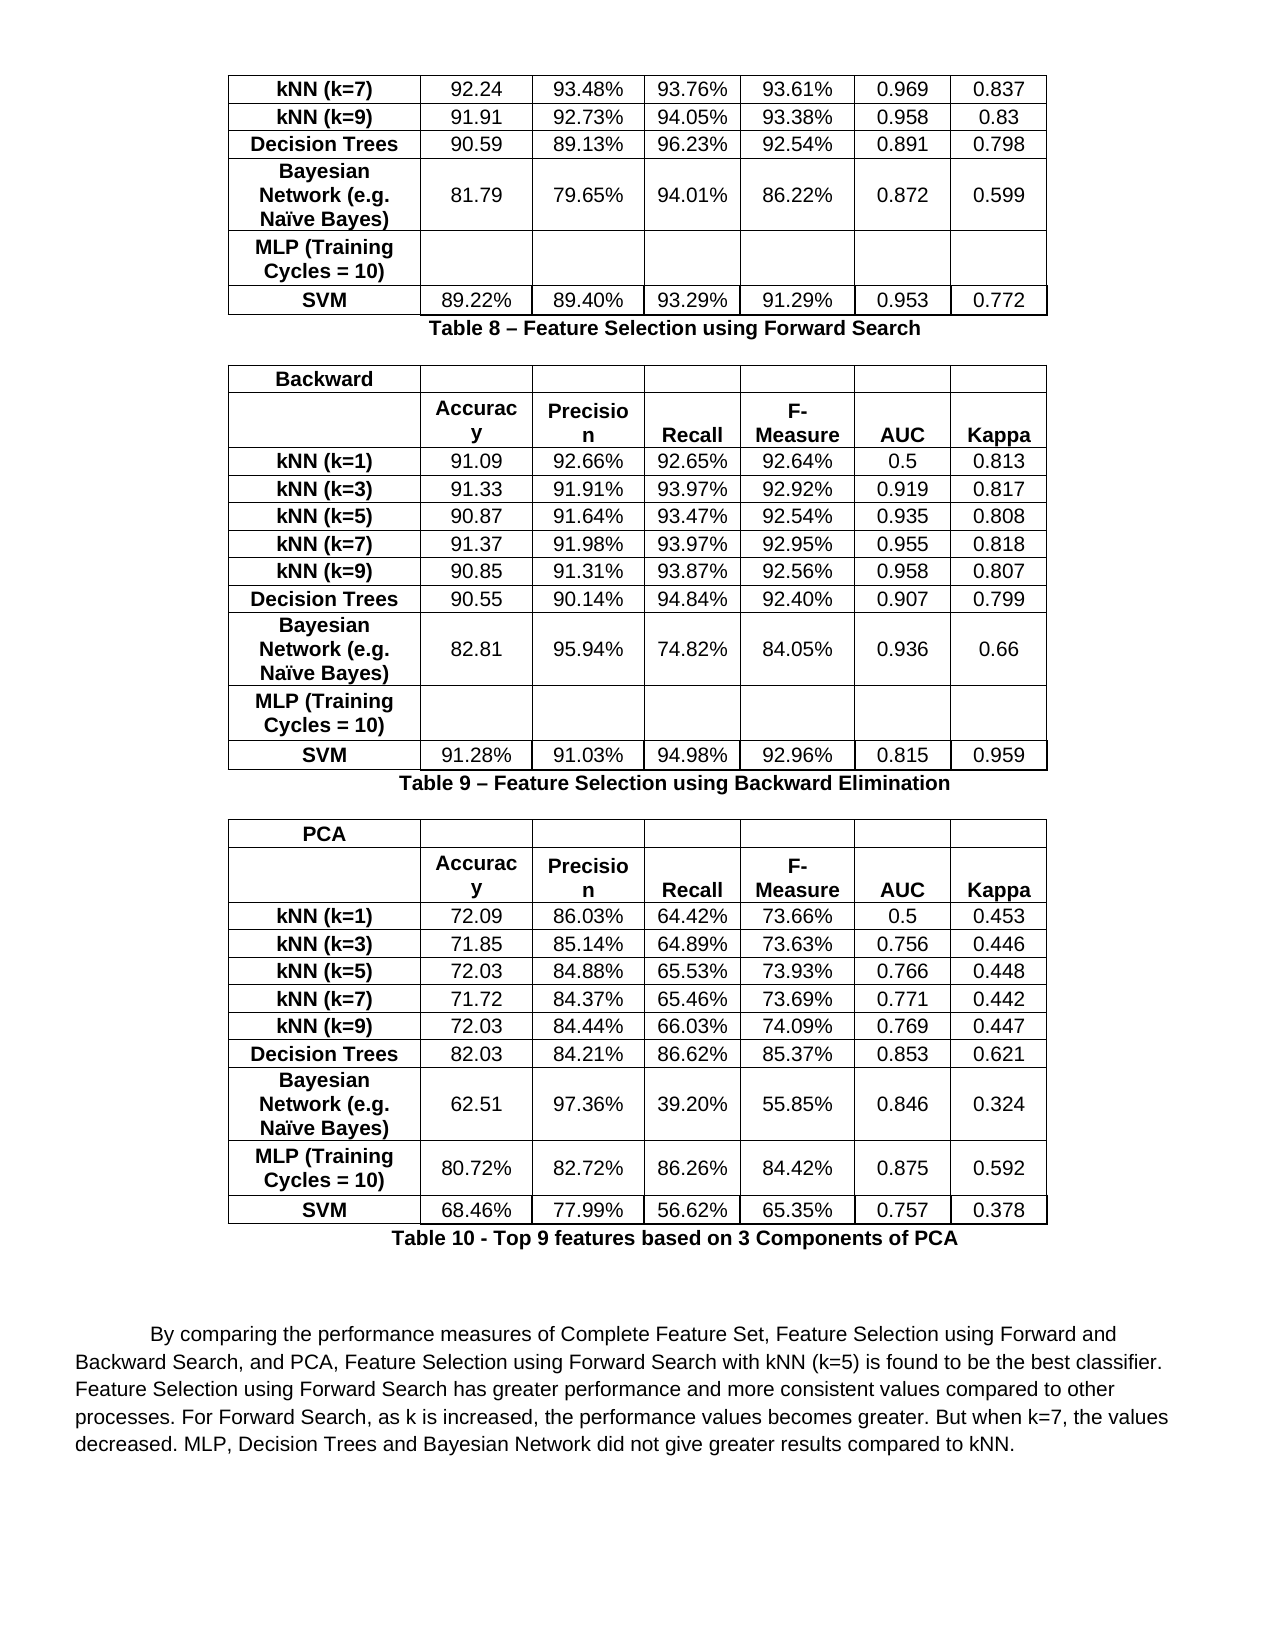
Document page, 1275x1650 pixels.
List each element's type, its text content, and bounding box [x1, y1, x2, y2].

table_cell 91.09 [421, 448, 532, 474]
table_cell kNN (k=3) [229, 476, 420, 502]
table_cell MLP (Training Cycles = 10) [229, 1141, 420, 1194]
table_cell 90.87 [421, 503, 532, 529]
table_header [951, 366, 1046, 392]
table_header [855, 366, 950, 392]
table_cell 73.69% [741, 985, 854, 1012]
table_header [421, 366, 532, 392]
text Table 10 - Top 9 features based on 3 Components of PCA [75, 1225, 1200, 1249]
table_cell 65.53% [645, 958, 740, 984]
table_cell 0.448 [951, 958, 1046, 984]
table_header [741, 820, 854, 847]
table_cell 0.798 [951, 131, 1046, 157]
table_header [421, 820, 532, 847]
table_cell 96.23% [645, 131, 740, 157]
table_cell 66.03% [645, 1013, 740, 1039]
table_cell 0.815 [856, 741, 950, 769]
table_cell 84.44% [533, 1013, 644, 1039]
table_cell 97.36% [533, 1068, 644, 1139]
table_header [645, 366, 740, 392]
table_cell kNN (k=7) [229, 985, 420, 1012]
table_cell kNN (k=9) [229, 104, 420, 130]
table_cell 92.64% [741, 448, 854, 474]
table_cell 91.91% [533, 476, 644, 502]
table_cell kNN (k=1) [229, 903, 420, 929]
table_cell [229, 848, 420, 902]
table_cell 86.62% [645, 1040, 740, 1067]
table_cell 93.38% [741, 104, 854, 130]
table_cell 89.13% [533, 131, 644, 157]
table_cell [741, 686, 854, 740]
table_cell 93.29% [645, 286, 739, 314]
table_cell 86.22% [741, 159, 854, 230]
table_cell 79.65% [533, 159, 644, 230]
table_cell Kappa [951, 848, 1046, 902]
table_cell MLP (Training Cycles = 10) [229, 231, 420, 285]
table_cell 77.99% [533, 1196, 643, 1223]
table_cell SVM [229, 1196, 420, 1223]
table_header [741, 366, 854, 392]
table_cell 72.03 [421, 1013, 532, 1039]
table_cell 0.446 [951, 930, 1046, 957]
table_cell 0.324 [951, 1068, 1046, 1139]
table_cell 94.84% [645, 586, 740, 612]
table_cell 74.09% [741, 1013, 854, 1039]
table_cell AUC [855, 848, 950, 902]
table_cell [951, 686, 1046, 740]
table_cell 95.94% [533, 613, 644, 685]
table_cell 0.891 [855, 131, 950, 157]
table_cell 73.93% [741, 958, 854, 984]
table_cell [229, 393, 420, 447]
table_cell [421, 231, 532, 285]
table_cell 92.54% [741, 131, 854, 157]
table_cell 90.85 [421, 558, 532, 584]
table_cell 0.959 [952, 741, 1046, 769]
table_cell 0.872 [855, 159, 950, 230]
table_cell 86.03% [533, 903, 644, 929]
table_cell 92.24 [421, 76, 532, 102]
table_cell 81.79 [421, 159, 532, 230]
table_header [533, 366, 644, 392]
table_cell [533, 686, 644, 740]
table_cell 0.808 [951, 503, 1046, 529]
table_cell Precision [533, 848, 644, 902]
table_cell [855, 686, 950, 740]
table_cell 0.769 [855, 1013, 950, 1039]
table_cell 0.621 [951, 1040, 1046, 1067]
table_cell Bayesian Network (e.g. Naïve Bayes) [229, 613, 420, 685]
table_cell [741, 231, 854, 285]
table_cell [533, 231, 644, 285]
table_cell Decision Trees [229, 586, 420, 612]
table_cell 91.91 [421, 104, 532, 130]
table_cell kNN (k=1) [229, 448, 420, 474]
table_cell 94.01% [645, 159, 740, 230]
table_cell 94.05% [645, 104, 740, 130]
table_cell 85.37% [741, 1040, 854, 1067]
table_cell 82.72% [533, 1141, 644, 1194]
table_cell 92.96% [741, 741, 854, 769]
text Table 9 – Feature Selection using Backward Elimination [75, 771, 1200, 795]
table_cell 0.818 [951, 531, 1046, 557]
table_cell 93.97% [645, 476, 740, 502]
table_cell 91.29% [741, 286, 854, 314]
table_cell 92.40% [741, 586, 854, 612]
table_cell MLP (Training Cycles = 10) [229, 686, 420, 740]
table_cell 0.969 [855, 76, 950, 102]
table_cell 0.846 [855, 1068, 950, 1139]
table_cell 91.28% [421, 741, 531, 769]
table_cell 0.919 [855, 476, 950, 502]
table_cell 72.03 [421, 958, 532, 984]
table_cell 0.907 [855, 586, 950, 612]
table_cell 84.42% [741, 1141, 854, 1194]
table_cell 0.807 [951, 558, 1046, 584]
table_cell Recall [645, 848, 740, 902]
table_cell 0.442 [951, 985, 1046, 1012]
table_cell F-Measure [741, 848, 854, 902]
table_cell 92.66% [533, 448, 644, 474]
table_cell 0.66 [951, 613, 1046, 685]
table_header [645, 820, 740, 847]
table_header [533, 820, 644, 847]
table_cell 0.935 [855, 503, 950, 529]
table_cell 91.33 [421, 476, 532, 502]
table_cell 84.21% [533, 1040, 644, 1067]
table_cell 73.63% [741, 930, 854, 957]
table_header PCA [229, 820, 420, 847]
table_cell 71.85 [421, 930, 532, 957]
table_cell 0.953 [856, 286, 950, 314]
table_cell 68.46% [421, 1196, 531, 1223]
table_cell kNN (k=5) [229, 958, 420, 984]
table_cell 0.756 [855, 930, 950, 957]
table_cell 90.59 [421, 131, 532, 157]
table_cell 92.73% [533, 104, 644, 130]
table_cell kNN (k=9) [229, 1013, 420, 1039]
table_cell Bayesian Network (e.g. Naïve Bayes) [229, 1068, 420, 1139]
table_cell [855, 231, 950, 285]
table_header Backward [229, 366, 420, 392]
table_cell Precision [533, 393, 644, 447]
table_cell 94.98% [645, 741, 739, 769]
table_cell 0.955 [855, 531, 950, 557]
table_cell 0.766 [855, 958, 950, 984]
table_cell Decision Trees [229, 131, 420, 157]
table_cell Accuracy [421, 393, 532, 447]
table_cell 92.95% [741, 531, 854, 557]
table_cell 0.592 [951, 1141, 1046, 1194]
table_cell 93.61% [741, 76, 854, 102]
table_cell [421, 686, 532, 740]
table_cell 93.47% [645, 503, 740, 529]
table_cell Bayesian Network (e.g. Naïve Bayes) [229, 159, 420, 230]
table_cell 0.83 [951, 104, 1046, 130]
table_cell 80.72% [421, 1141, 532, 1194]
table_cell 65.35% [741, 1196, 854, 1223]
table_cell 82.81 [421, 613, 532, 685]
table_cell [951, 231, 1046, 285]
table_cell 0.447 [951, 1013, 1046, 1039]
table_cell 64.42% [645, 903, 740, 929]
table_cell 90.55 [421, 586, 532, 612]
table_cell 56.62% [645, 1196, 739, 1223]
table_cell F-Measure [741, 393, 854, 447]
table_cell 73.66% [741, 903, 854, 929]
table_header [855, 820, 950, 847]
table_cell 84.37% [533, 985, 644, 1012]
table_cell 93.87% [645, 558, 740, 584]
table_cell 89.40% [533, 286, 643, 314]
table_cell kNN (k=7) [229, 531, 420, 557]
table_cell 71.72 [421, 985, 532, 1012]
table_cell 0.599 [951, 159, 1046, 230]
table_cell Decision Trees [229, 1040, 420, 1067]
table_cell 82.03 [421, 1040, 532, 1067]
table_cell [645, 686, 740, 740]
table_cell 72.09 [421, 903, 532, 929]
table_cell 0.958 [855, 558, 950, 584]
table_cell 92.54% [741, 503, 854, 529]
table_cell 0.799 [951, 586, 1046, 612]
table_cell 91.37 [421, 531, 532, 557]
text By comparing the performance measures of Complete Feature Set, Feature Selection using Forward and Backward Search, and PCA, Feature Selection using Forward Search with kNN (k=5) is found to be the best classifier. Feature Selection using Forward Search has greater performance and more consistent values compared to other processes. For Forward Search, as k is increased, the performance values becomes greater. But when k=7, the values decreased. MLP, Decision Trees and Bayesian Network did not give greater results compared to kNN. [75, 1322, 1200, 1456]
table_cell 0.817 [951, 476, 1046, 502]
table_cell 0.378 [952, 1196, 1046, 1223]
table_cell 89.22% [421, 286, 531, 314]
table_cell 74.82% [645, 613, 740, 685]
table_cell 86.26% [645, 1141, 740, 1194]
table_cell Recall [645, 393, 740, 447]
table_cell 84.05% [741, 613, 854, 685]
text Table 8 – Feature Selection using Forward Search [75, 316, 1200, 340]
table_cell [645, 231, 740, 285]
table_cell 91.31% [533, 558, 644, 584]
table_cell 84.88% [533, 958, 644, 984]
table_cell 91.03% [533, 741, 643, 769]
table_cell SVM [229, 741, 420, 769]
table_cell 0.5 [855, 903, 950, 929]
table_cell 62.51 [421, 1068, 532, 1139]
table_cell 0.837 [951, 76, 1046, 102]
table_cell 0.958 [855, 104, 950, 130]
table_cell AUC [855, 393, 950, 447]
table_cell 65.46% [645, 985, 740, 1012]
table_cell 0.772 [952, 286, 1046, 314]
table_cell 39.20% [645, 1068, 740, 1139]
table_cell 93.97% [645, 531, 740, 557]
table_cell kNN (k=5) [229, 503, 420, 529]
table_cell 0.757 [856, 1196, 950, 1223]
table_cell kNN (k=3) [229, 930, 420, 957]
table_cell 92.56% [741, 558, 854, 584]
table_cell SVM [229, 286, 420, 314]
table_cell 93.76% [645, 76, 740, 102]
table_cell 93.48% [533, 76, 644, 102]
table_cell Kappa [951, 393, 1046, 447]
table_cell 92.92% [741, 476, 854, 502]
table_cell 0.771 [855, 985, 950, 1012]
table_cell 64.89% [645, 930, 740, 957]
table_cell kNN (k=9) [229, 558, 420, 584]
table_cell 0.5 [855, 448, 950, 474]
table_cell 0.813 [951, 448, 1046, 474]
table_cell 85.14% [533, 930, 644, 957]
table_cell Accuracy [421, 848, 532, 902]
table_cell 92.65% [645, 448, 740, 474]
table_cell 91.64% [533, 503, 644, 529]
table_cell 0.936 [855, 613, 950, 685]
table_cell 55.85% [741, 1068, 854, 1139]
table_cell 91.98% [533, 531, 644, 557]
table_cell 0.875 [855, 1141, 950, 1194]
table_cell 0.853 [855, 1040, 950, 1067]
table_cell kNN (k=7) [229, 76, 420, 102]
table_cell 90.14% [533, 586, 644, 612]
table_header [951, 820, 1046, 847]
table_cell 0.453 [951, 903, 1046, 929]
